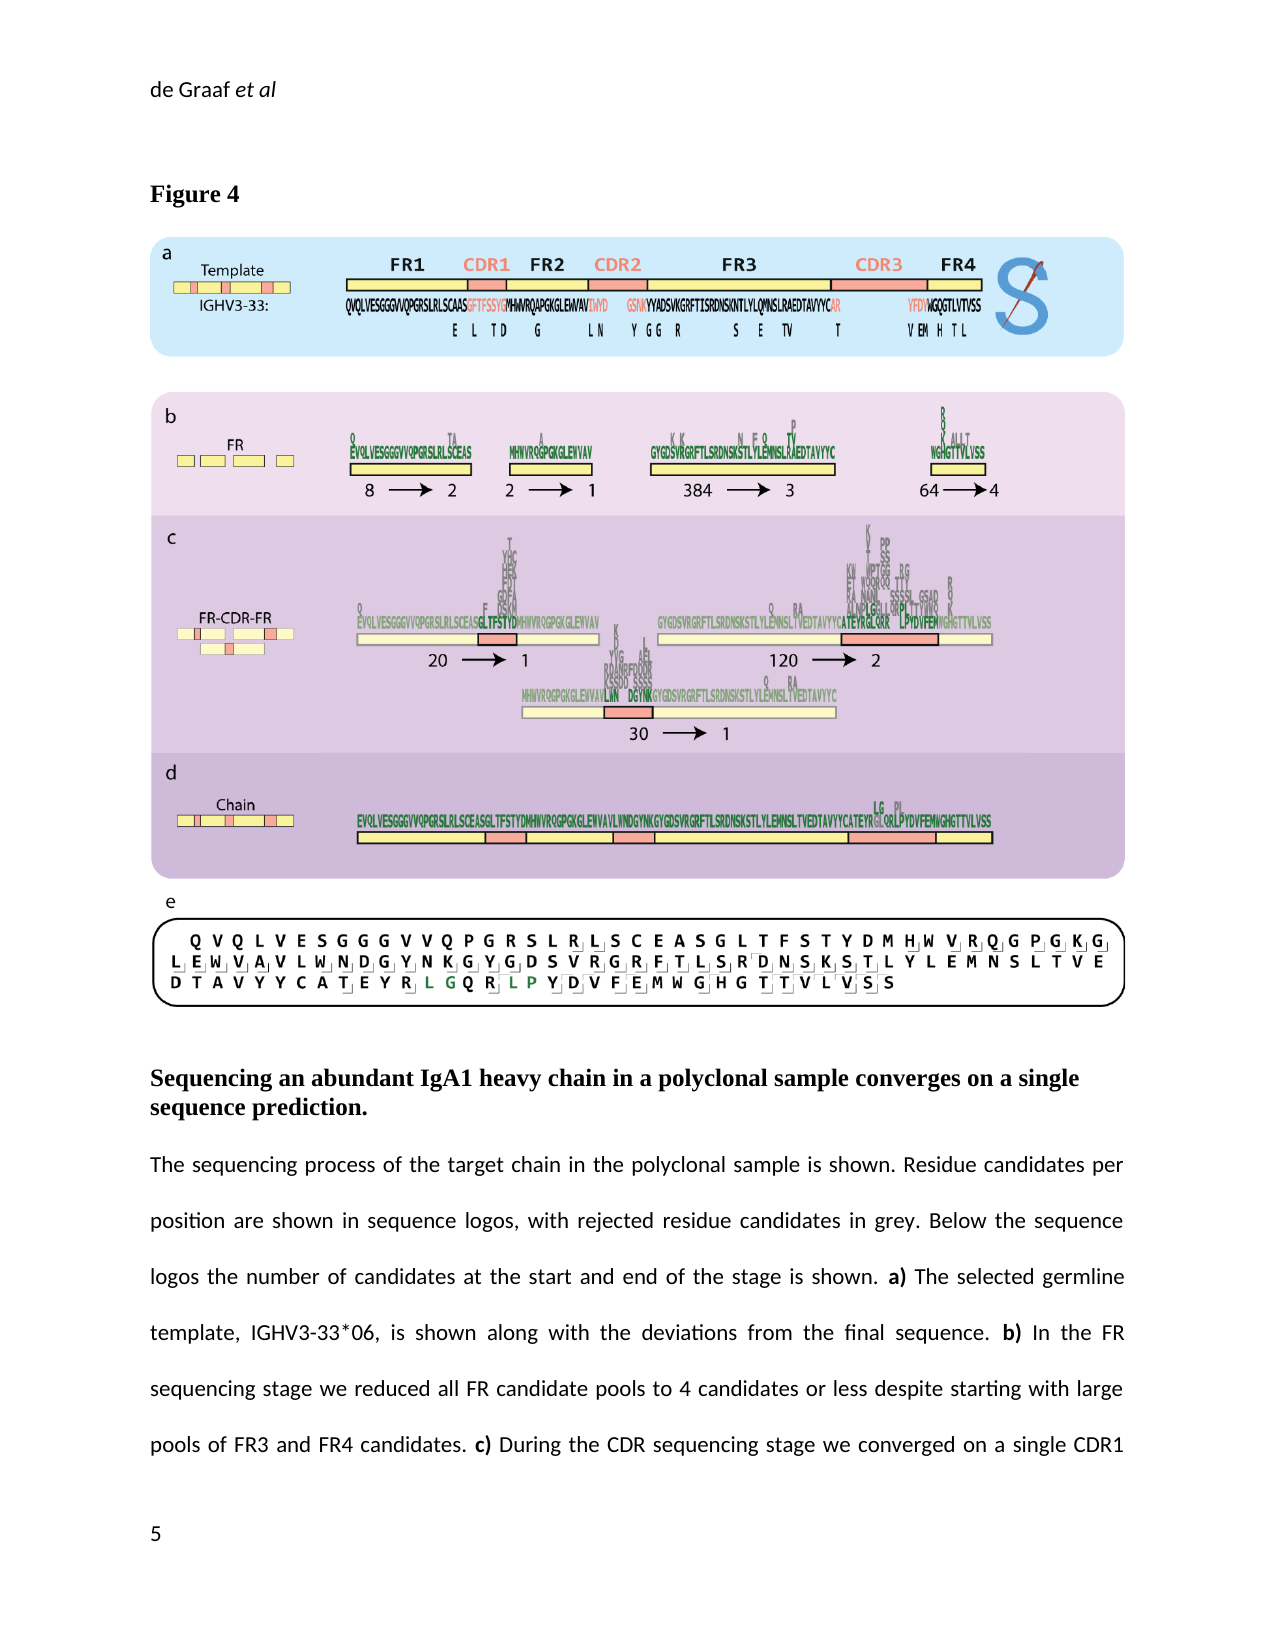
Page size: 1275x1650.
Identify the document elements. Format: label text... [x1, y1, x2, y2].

subtitle Figure 4 [150, 179, 1125, 208]
picture [150, 237, 1125, 1007]
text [150, 1150, 1125, 1458]
subtitle Sequencing an abundant IgA1 heavy chain in a polyclonal sample converges on a single sequence prediction. [150, 1063, 1125, 1121]
